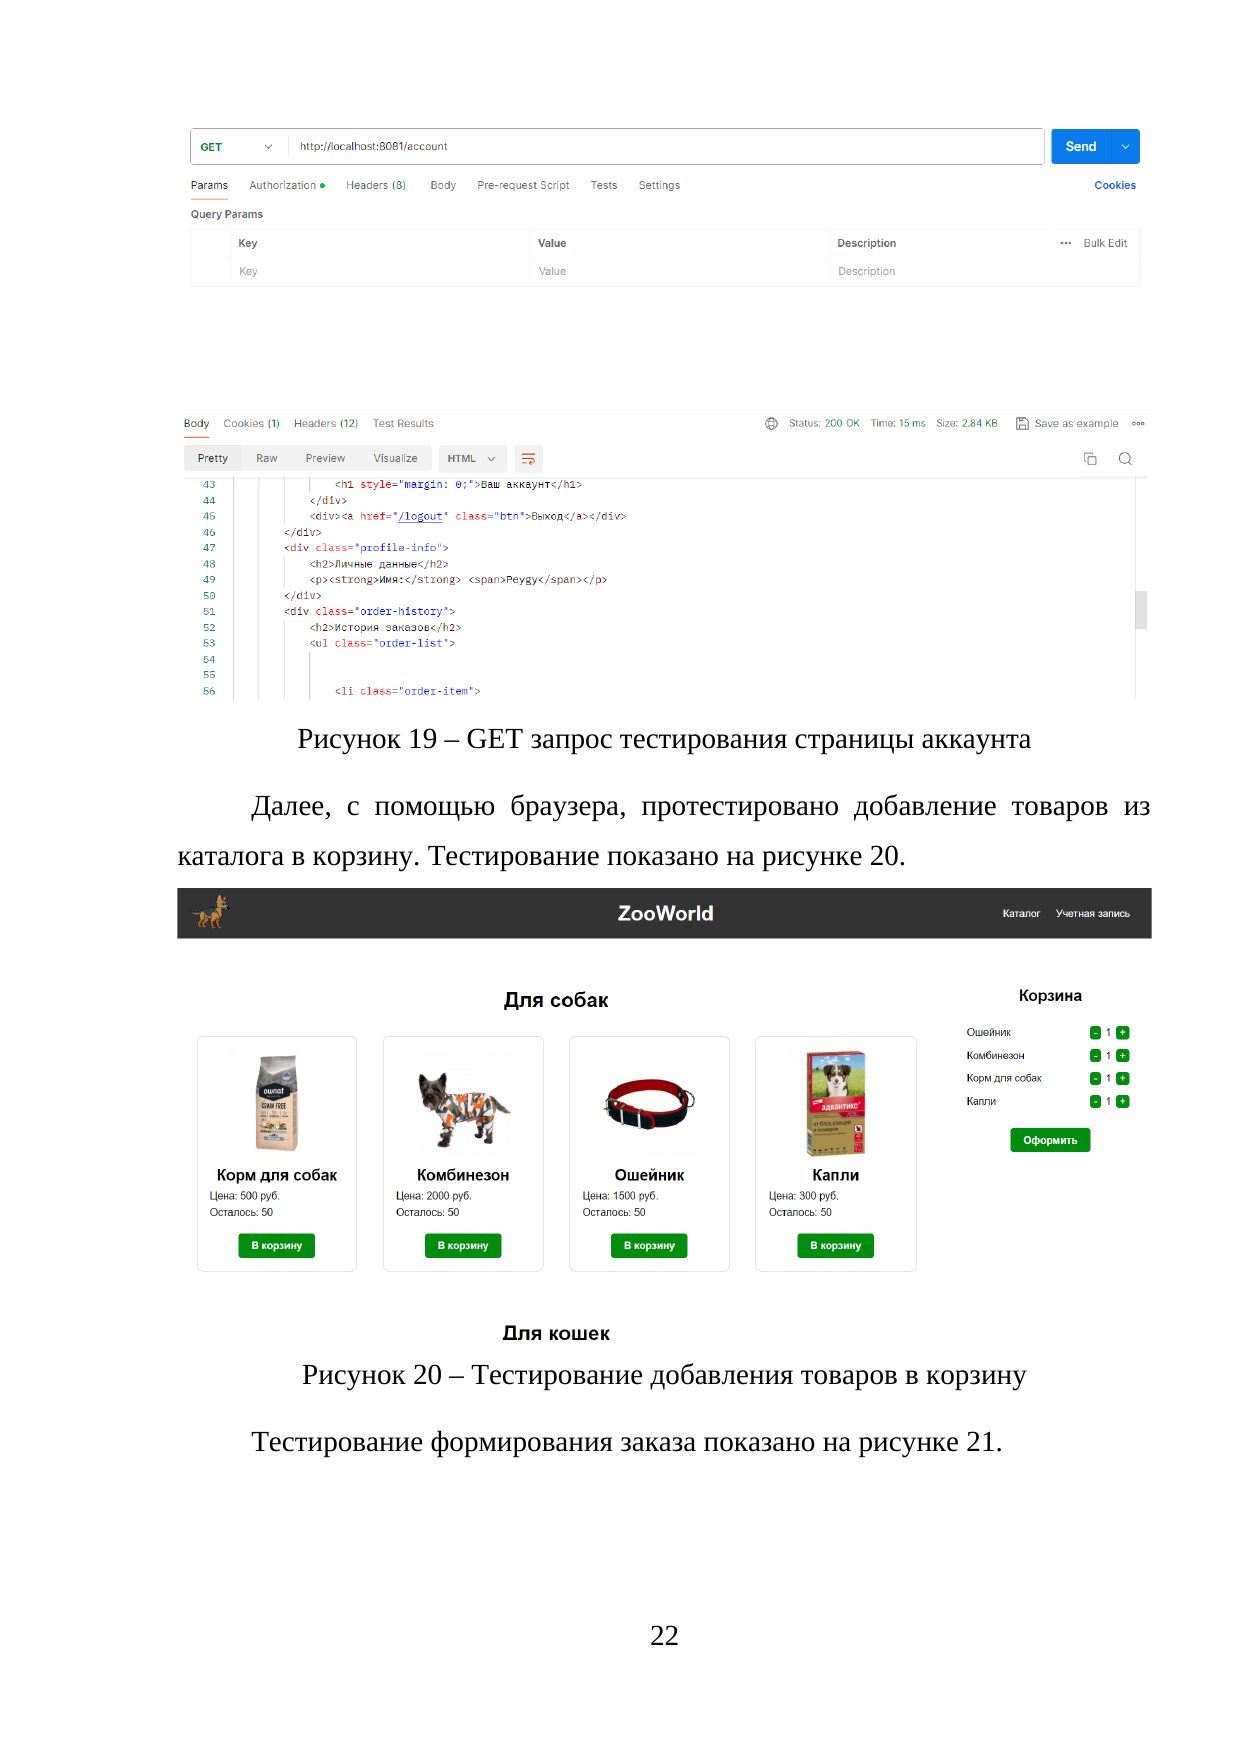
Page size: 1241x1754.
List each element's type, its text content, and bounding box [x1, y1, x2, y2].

text Рисунок 19 – GET запрос тестирования страницы аккаунта [177, 721, 1152, 754]
text Далее, с помощью браузера, протестировано добавление товаров из каталога в корзину. Тестирование показано на рисунке 20. [177, 788, 1152, 872]
text Тестирование формирования заказа показано на рисунке 21. [177, 1424, 1152, 1457]
picture [177, 888, 1152, 1340]
picture [177, 118, 1152, 704]
text Рисунок 20 – Тестирование добавления товаров в корзину [177, 1357, 1152, 1390]
